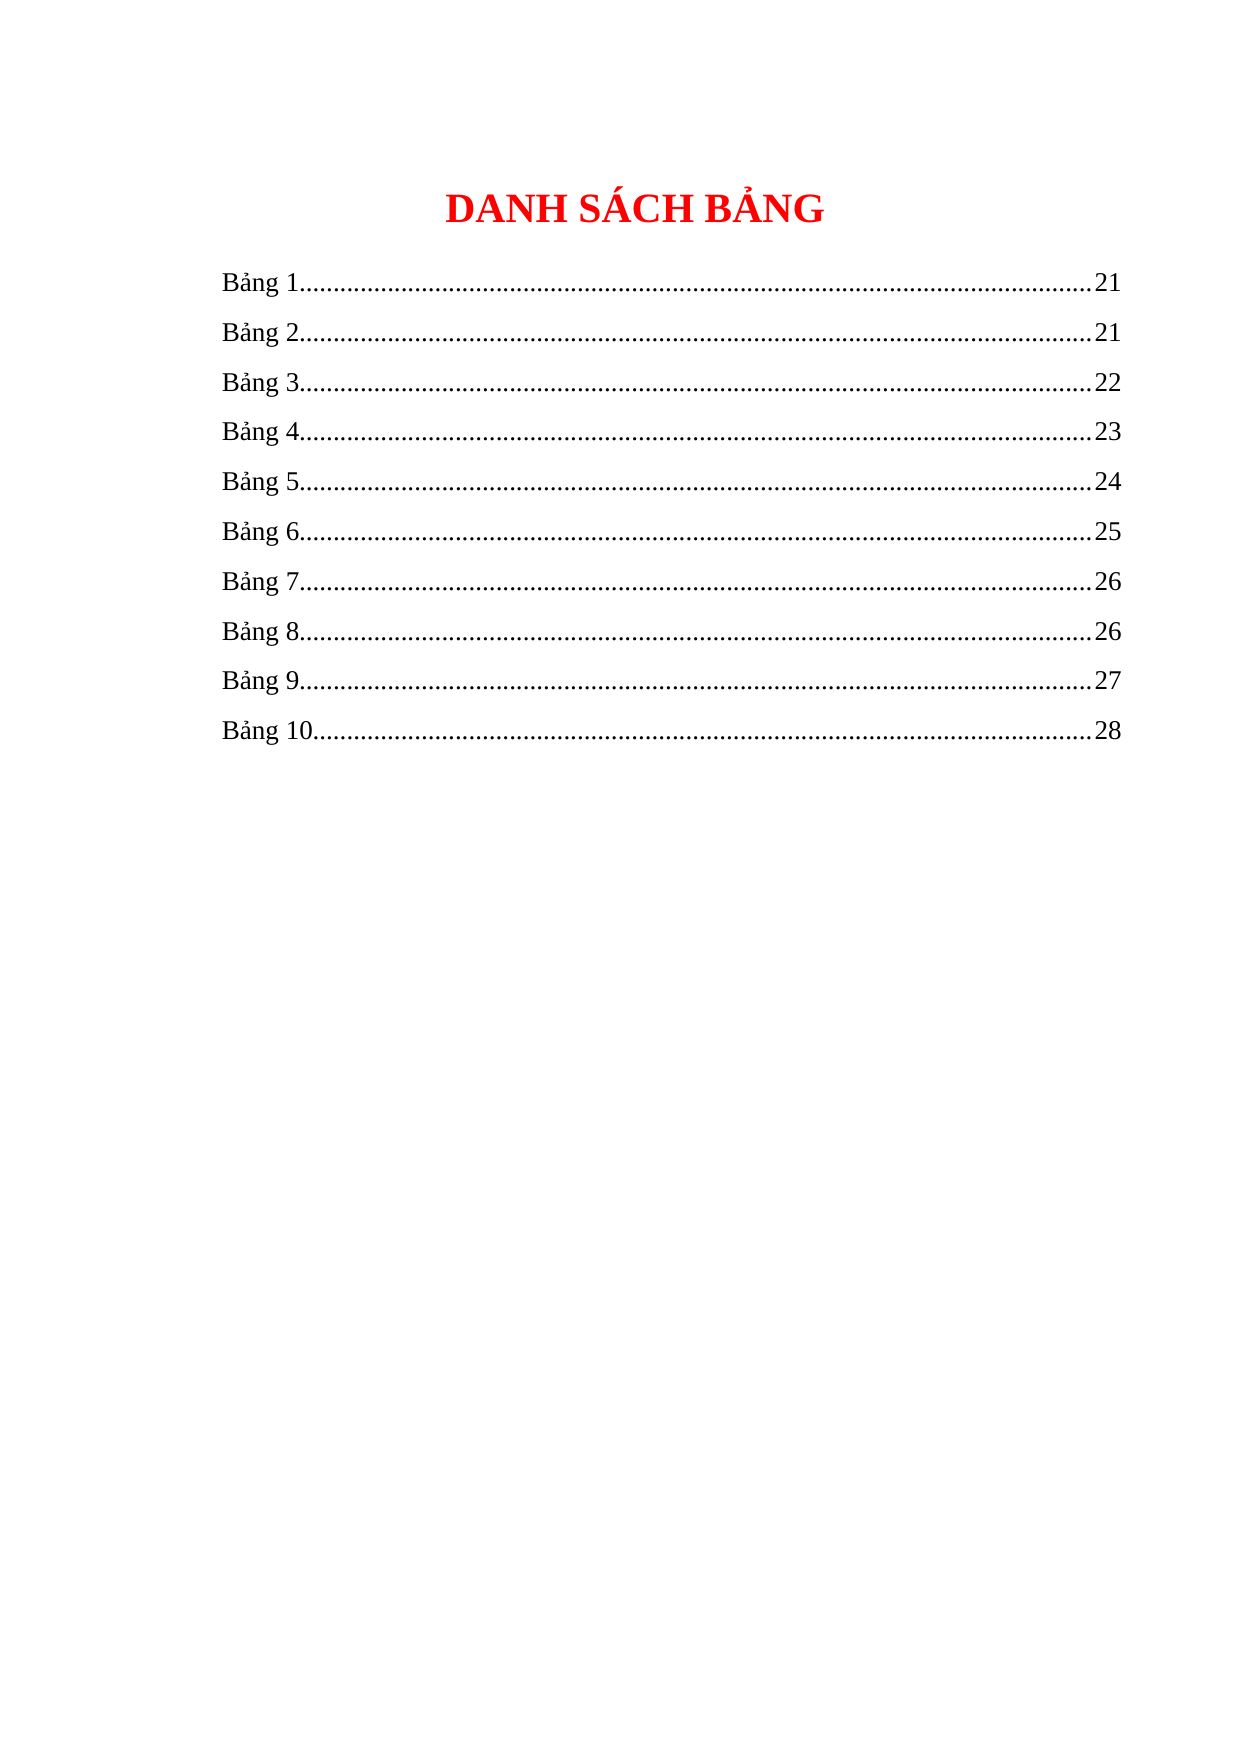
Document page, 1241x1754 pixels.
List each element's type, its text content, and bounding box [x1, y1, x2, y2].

text Bảng 1 21 [148, 266, 1122, 297]
title DANH SÁCH BẢNG [148, 184, 1122, 232]
text Bảng 2 21 [148, 316, 1122, 347]
text Bảng 4 23 [148, 416, 1122, 447]
text Bảng 3 22 [148, 366, 1122, 397]
text Bảng 5 24 [148, 465, 1122, 496]
text Bảng 8 26 [148, 615, 1122, 646]
text Bảng 10 28 [148, 714, 1122, 745]
text Bảng 9 27 [148, 664, 1122, 696]
text Bảng 7 26 [148, 565, 1122, 596]
text Bảng 6 25 [148, 515, 1122, 546]
